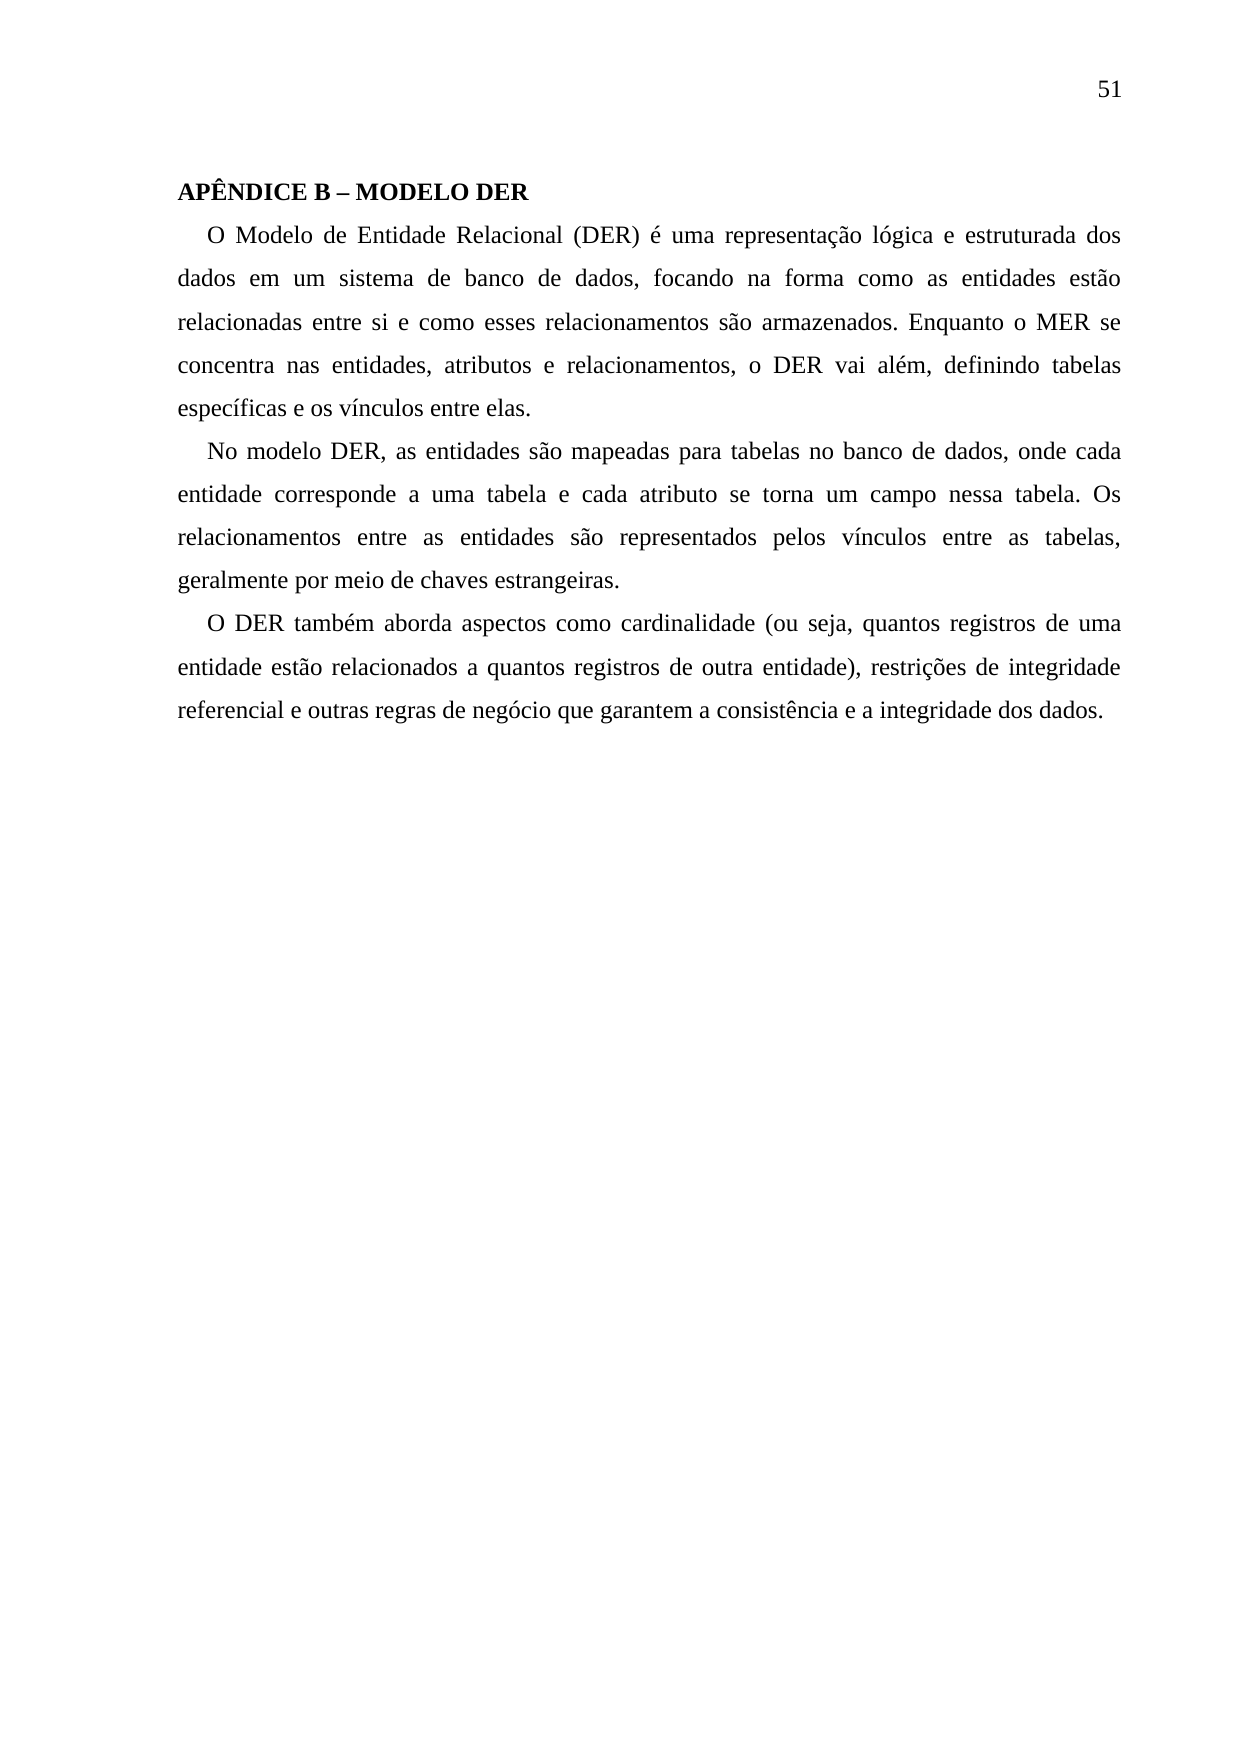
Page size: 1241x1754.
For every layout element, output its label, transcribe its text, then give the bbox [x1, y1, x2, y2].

text No modelo DER, as entidades são mapeadas para tabelas no banco de dados, onde cada entidade corresponde a uma tabela e cada atributo se torna um campo nessa tabela. Os relacionamentos entre as entidades são representados pelos vínculos entre as tabelas, geralmente por meio de chaves estrangeiras. [177, 436, 1122, 594]
subtitle APÊNDICE B – MODELO DER [177, 177, 1122, 206]
text O Modelo de Entidade Relacional (DER) é uma representação lógica e estruturada dos dados em um sistema de banco de dados, focando na forma como as entidades estão relacionadas entre si e como esses relacionamentos são armazenados. Enquanto o MER se concentra nas entidades, atributos e relacionamentos, o DER vai além, definindo tabelas específicas e os vínculos entre elas. [177, 220, 1122, 422]
text O DER também aborda aspectos como cardinalidade (ou seja, quantos registros de uma entidade estão relacionados a quantos registros de outra entidade), restrições de integridade referencial e outras regras de negócio que garantem a consistência e a integridade dos dados. [177, 608, 1122, 723]
